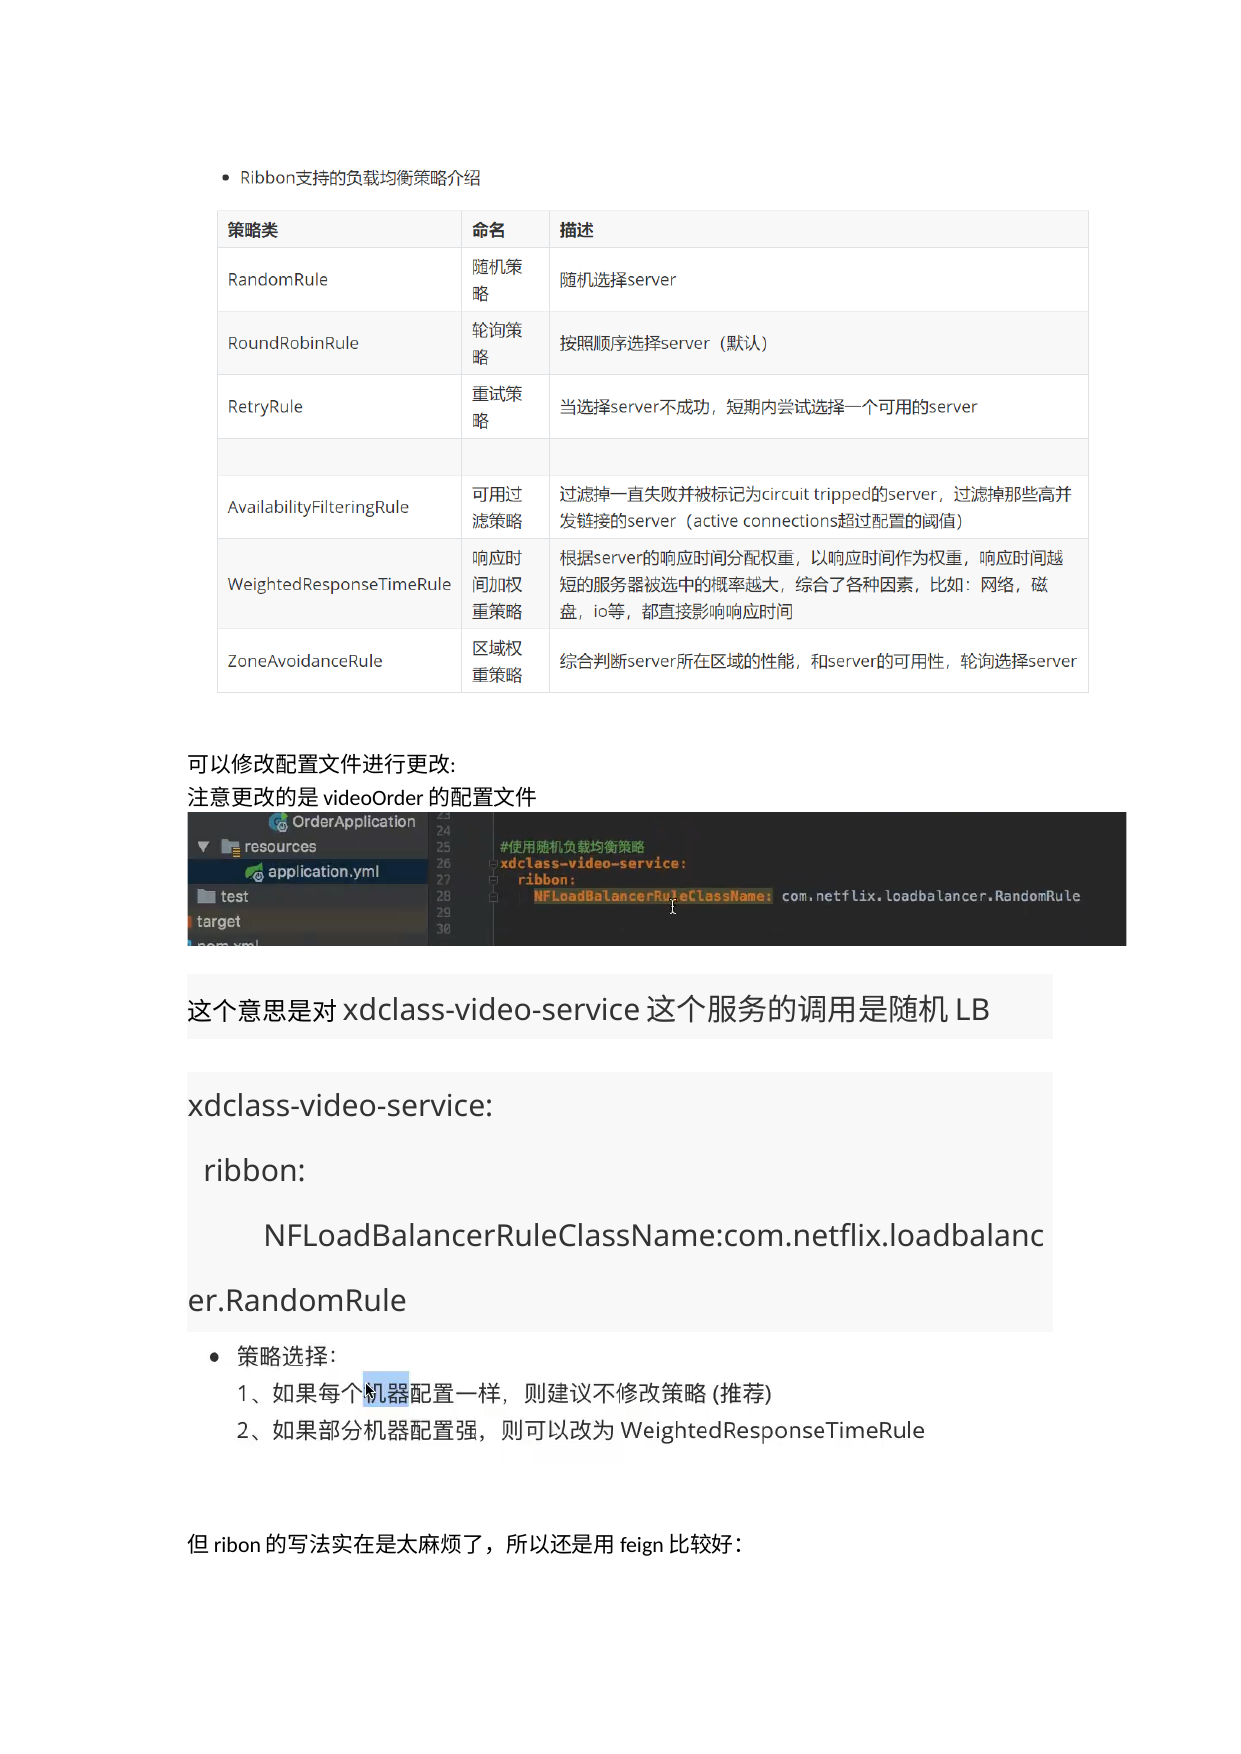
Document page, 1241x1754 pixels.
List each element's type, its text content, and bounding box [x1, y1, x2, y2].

text xdclass-video-service: [187, 1072, 1053, 1137]
picture [187, 162, 1117, 701]
list 注意更改的是videoOrder的配置文件 [187, 779, 1053, 812]
picture [187, 1332, 1052, 1469]
picture [187, 812, 1127, 946]
text NFLoadBalancerRuleClassName:com.netflix.loadbalancer.RandomRule [187, 1202, 1053, 1332]
list 但ribon的写法实在是太麻烦了，所以还是用feign比较好： [187, 1527, 1053, 1559]
text ribbon: [187, 1137, 1053, 1202]
text 这个意思是对xdclass-video-service这个服务的调用是随机LB [187, 974, 1053, 1039]
list 可以修改配置文件进行更改: [187, 747, 1053, 779]
